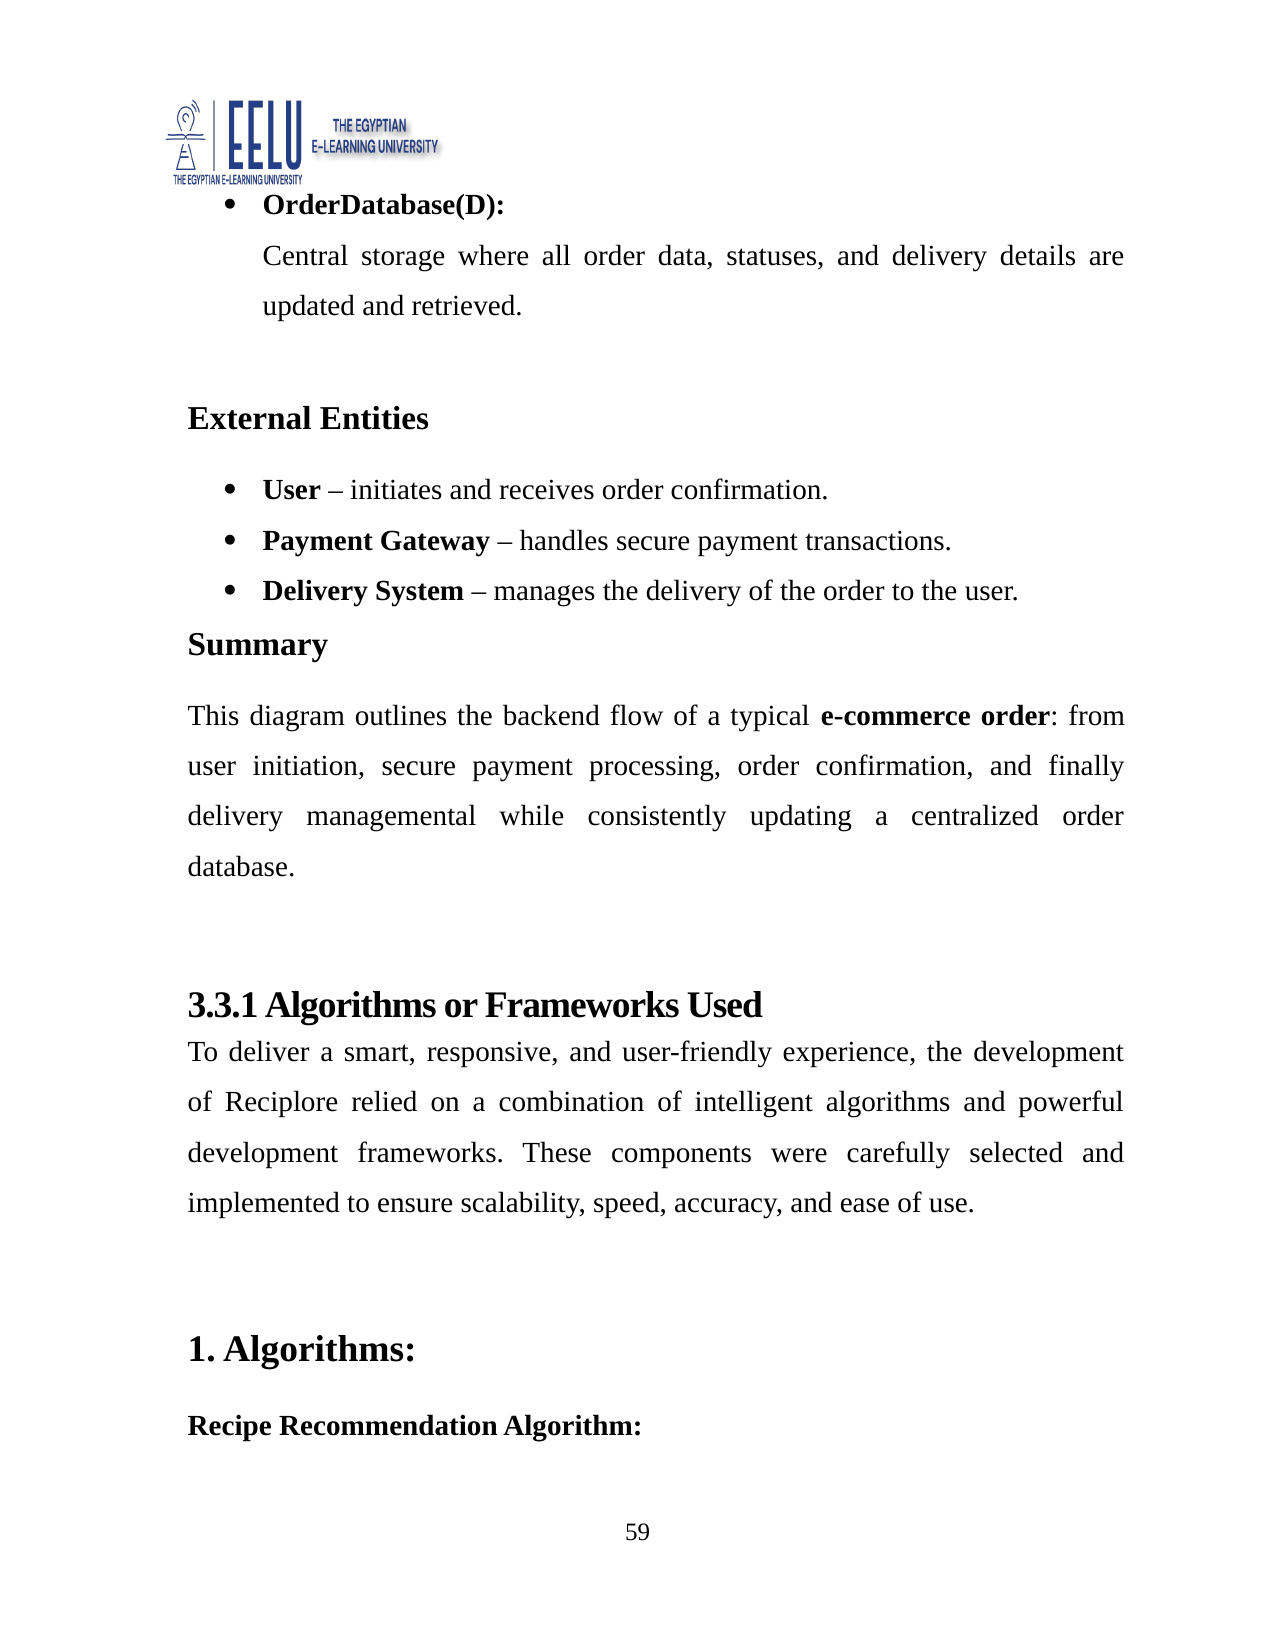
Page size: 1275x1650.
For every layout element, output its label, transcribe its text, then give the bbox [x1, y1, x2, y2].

list Delivery System – manages the delivery of the order to the user. [225, 573, 1125, 607]
picture [150, 75, 444, 188]
text Summary [187, 624, 1125, 662]
text Recipe Recommendation Algorithm: [187, 1408, 1125, 1441]
title 3.3.1 Algorithms or Frameworks Used [187, 983, 1125, 1026]
text To deliver a smart, responsive, and user-friendly experience, the development of Reciplore relied on a combination of intelligent algorithms and powerful development frameworks. These components were carefully selected and implemented to ensure scalability, speed, accuracy, and ease of use. [187, 1034, 1125, 1219]
list Payment Gateway – handles secure payment transactions. [225, 523, 1125, 557]
list User – initiates and receives order confirmation. [225, 472, 1125, 506]
text This diagram outlines the backend flow of a typical e-commerce order: from user initiation, secure payment processing, order confirmation, and finally delivery managemental while consistently updating a centralized order database. [187, 698, 1125, 882]
text 1. Algorithms: [187, 1326, 1125, 1369]
list OrderDatabase(D): Central storage where all order data, statuses, and delivery details are updated and retrieved. [225, 187, 1125, 322]
text External Entities [187, 398, 1125, 437]
